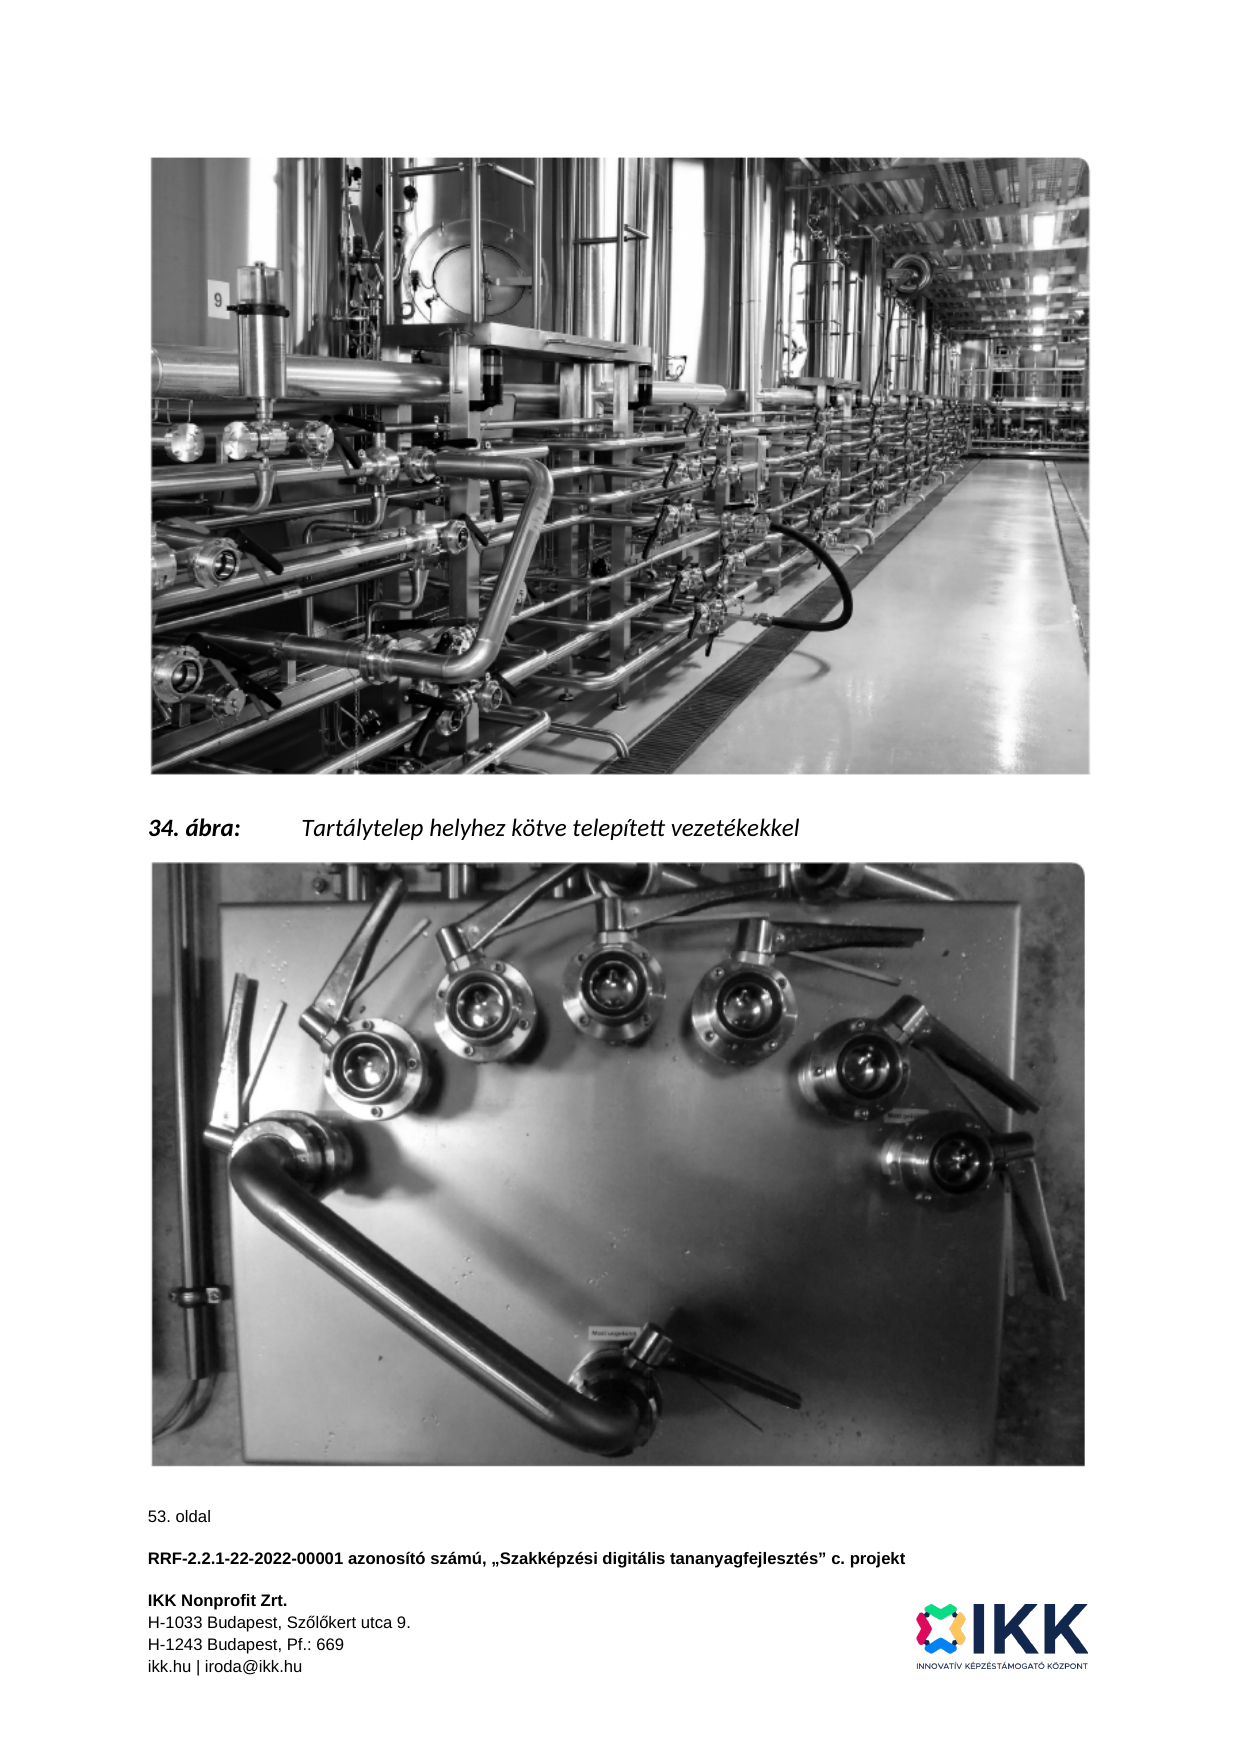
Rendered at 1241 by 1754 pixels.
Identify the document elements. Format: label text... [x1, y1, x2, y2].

picture [916, 1604, 1089, 1669]
picture [147, 857, 1093, 1473]
text Tartálytelep helyhez kötve telepített vezetékekkel [148, 812, 1093, 842]
picture [147, 147, 1093, 780]
